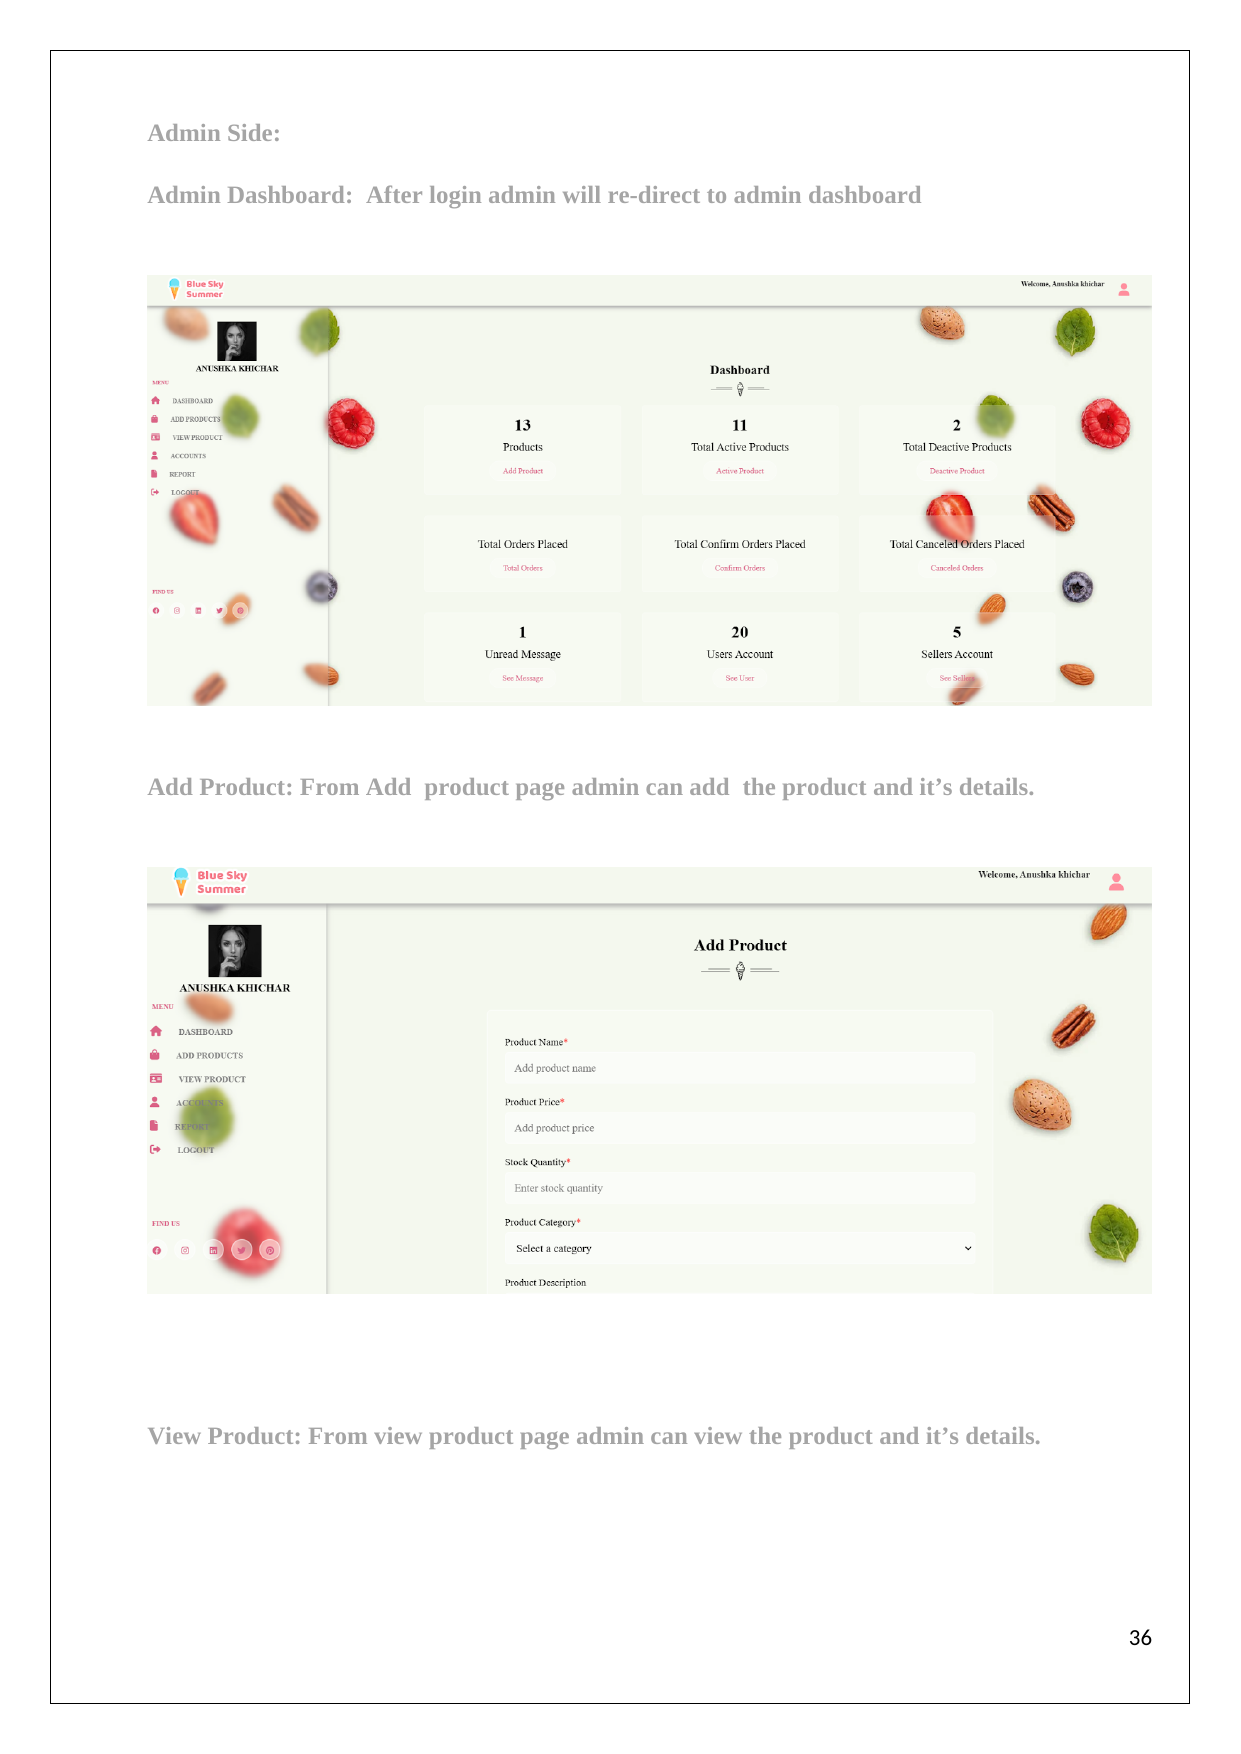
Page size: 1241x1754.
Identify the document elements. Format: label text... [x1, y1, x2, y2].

text View Product: From view product page admin can view the product and it’s details. [147, 1421, 1152, 1450]
text Add Product: From Add product page admin can add the product and it’s details. [147, 772, 1152, 801]
text Admin Side: Admin Dashboard: After login admin will re-direct to admin dashboard [147, 118, 1152, 209]
picture [147, 275, 1152, 706]
picture [147, 867, 1152, 1294]
